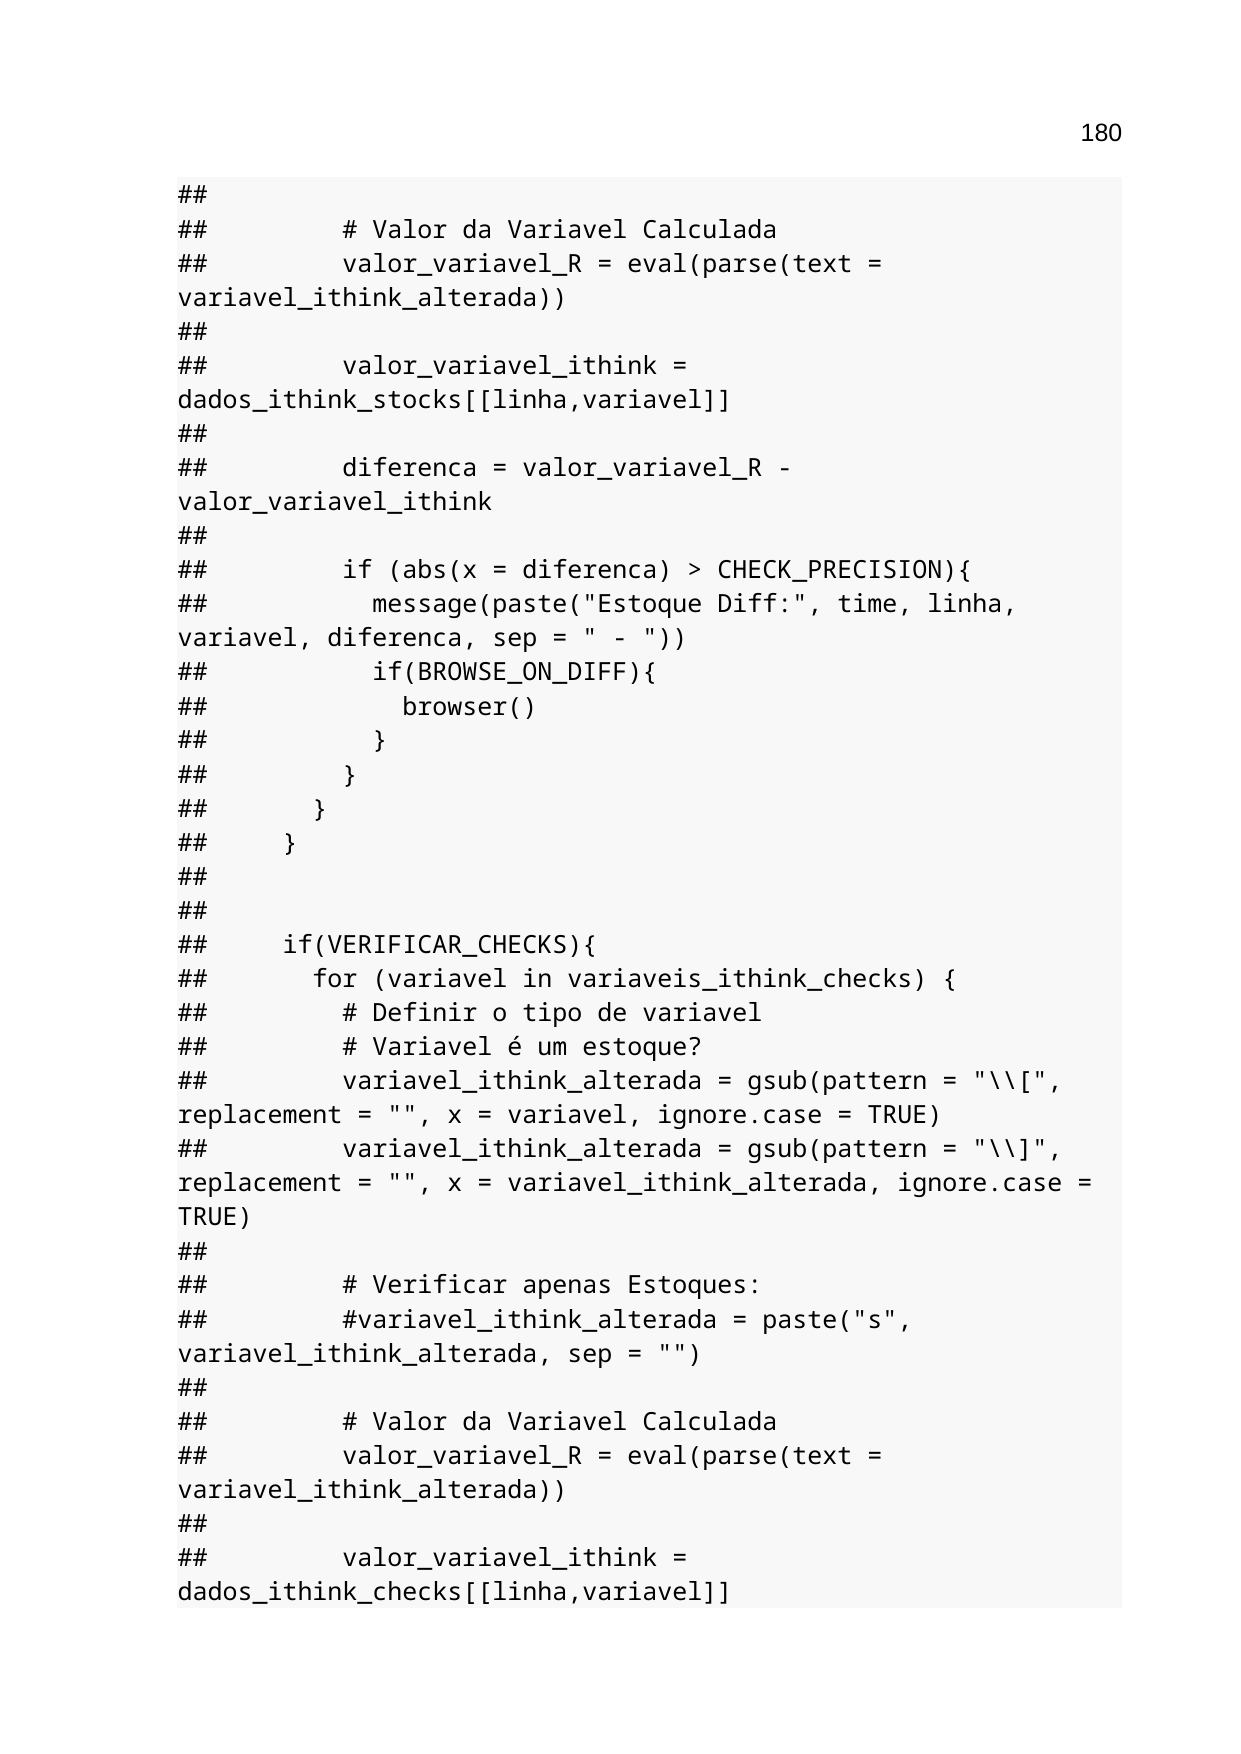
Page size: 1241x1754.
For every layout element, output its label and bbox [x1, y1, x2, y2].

text [177, 177, 1122, 1608]
